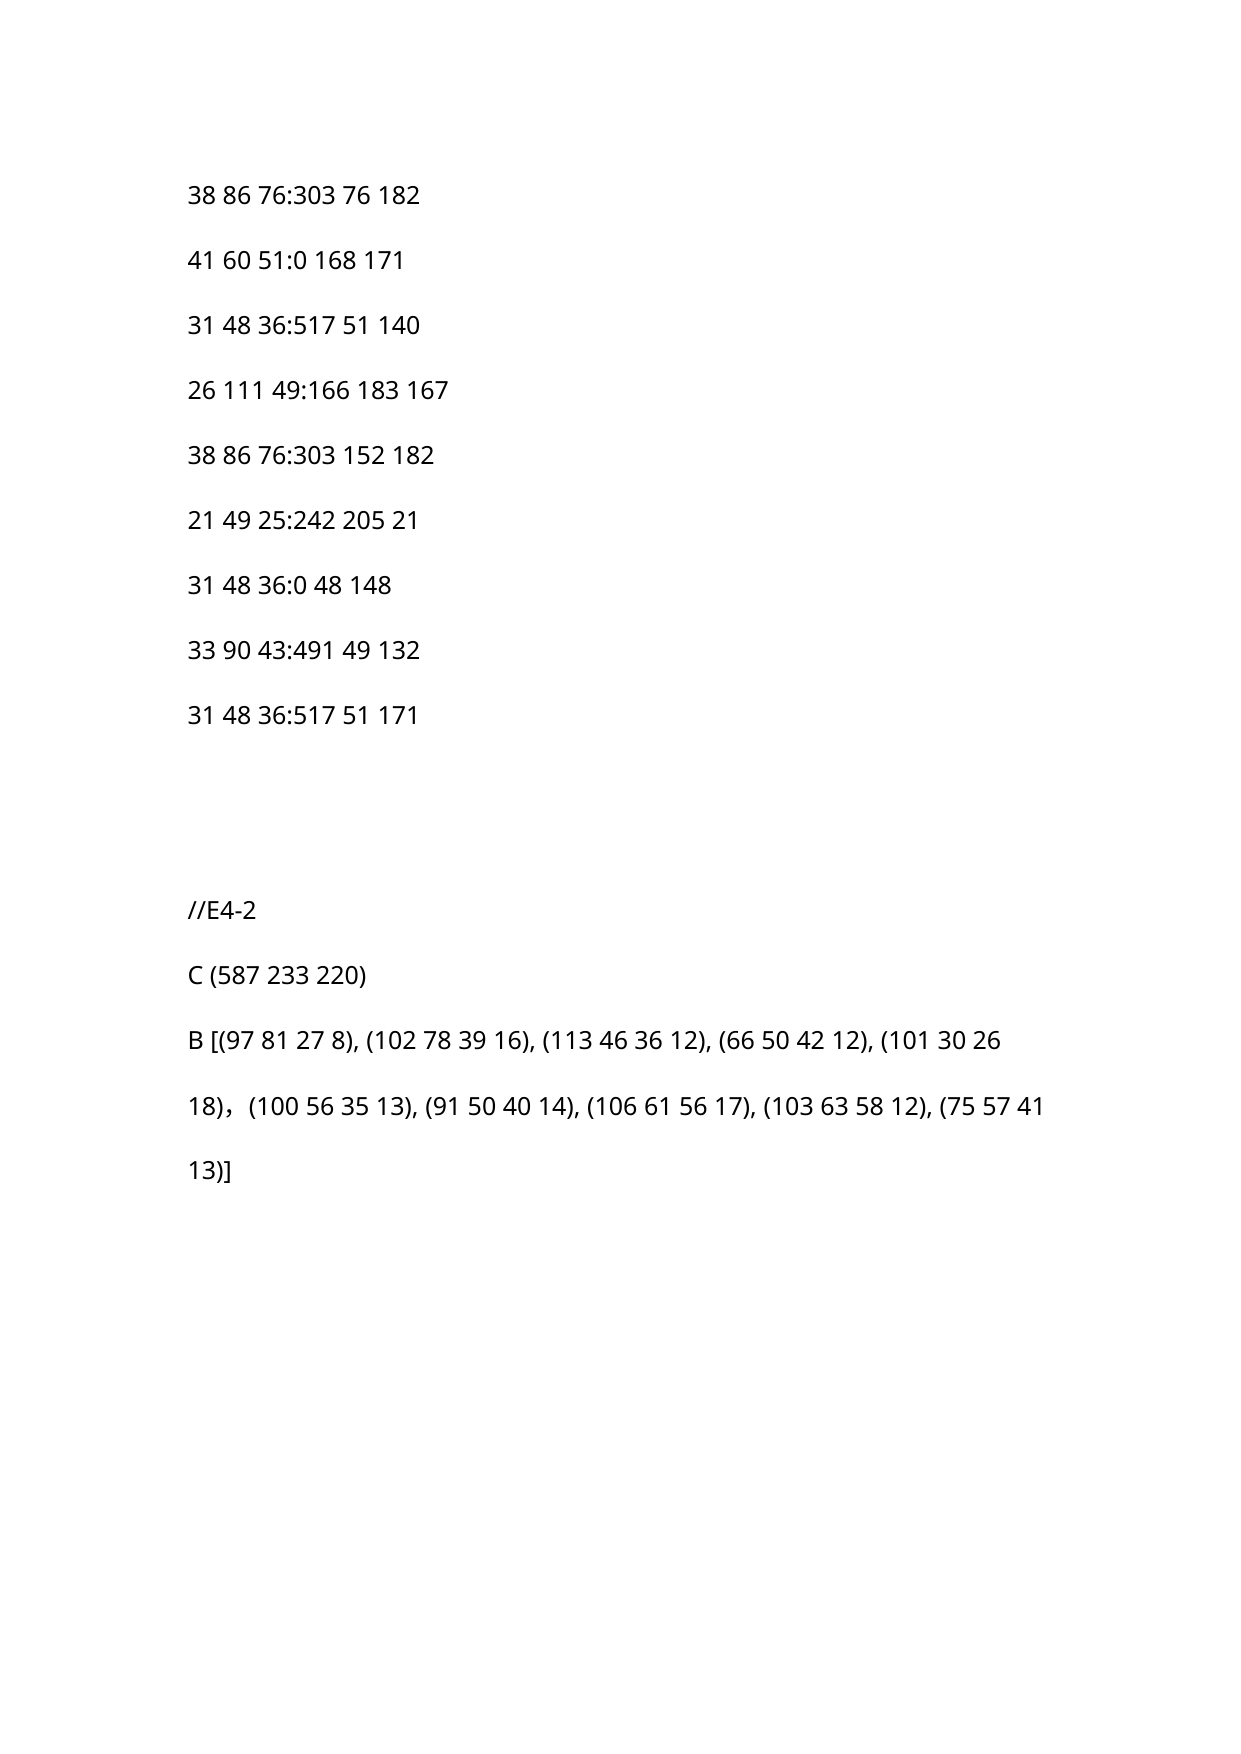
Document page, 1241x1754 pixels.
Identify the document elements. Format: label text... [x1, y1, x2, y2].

text //E4-2 [187, 877, 1053, 942]
text 31 48 36:0 48 148 [187, 552, 1053, 617]
text 26 111 49:166 183 167 [187, 357, 1053, 422]
text 41 60 51:0 168 171 [187, 227, 1053, 292]
text 38 86 76:303 152 182 [187, 422, 1053, 487]
text 31 48 36:517 51 171 [187, 682, 1053, 747]
text 21 49 25:242 205 21 [187, 487, 1053, 552]
text 38 86 76:303 76 182 [187, 162, 1053, 227]
text C (587 233 220) [187, 942, 1053, 1007]
text 31 48 36:517 51 140 [187, 292, 1053, 357]
text 33 90 43:491 49 132 [187, 617, 1053, 682]
text B [(97 81 27 8), (102 78 39 16), (113 46 36 12), (66 50 42 12), (101 30 26 18)，(100 56 35 13), (91 50 40 14), (106 61 56 17), (103 63 58 12), (75 57 41 13)] [187, 1007, 1053, 1202]
